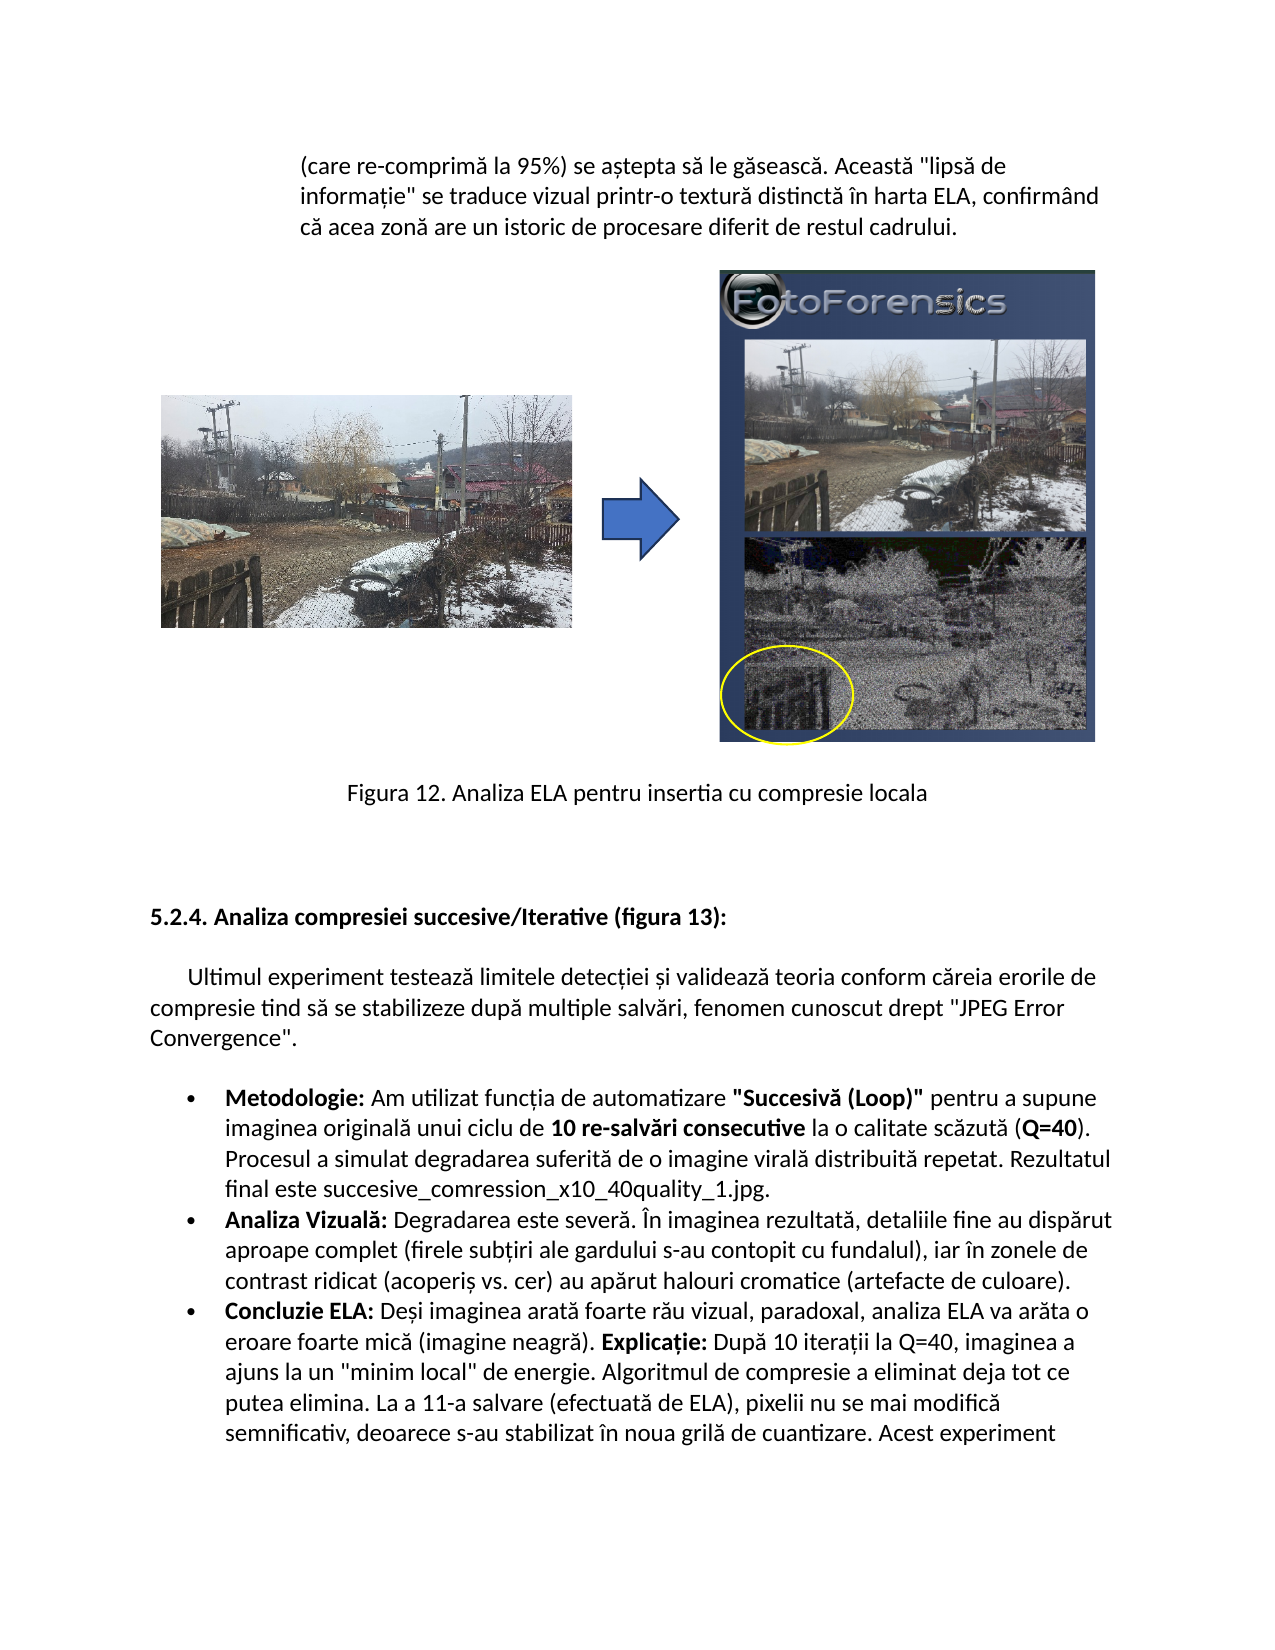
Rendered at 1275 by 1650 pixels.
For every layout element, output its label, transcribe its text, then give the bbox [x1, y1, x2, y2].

picture [723, 648, 852, 742]
picture [719, 270, 1096, 742]
list Metodologie: Am utilizat funcția de automatizare "Succesivă (Loop)" pentru a supune imaginea originală unui ciclu de 10 re-salvări consecutive la o calitate scăzută (Q=40). Procesul a simulat degradarea suferită de o imagine virală distribuită repetat. Rezultatul final este succesive_comression_x10_40quality_1.jpg. [187, 1082, 1125, 1204]
picture [719, 696, 759, 742]
list Analiza Vizuală: Degradarea este severă. În imaginea rezultată, detaliile fine au dispărut aproape complet (firele subțiri ale gardului s-au contopit cu fundalul), iar în zonele de contrast ridicat (acoperiș vs. cer) au apărut halouri cromatice (artefacte de culoare). [187, 1204, 1125, 1296]
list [262, 150, 1125, 242]
text 5.2.4. Analiza compresiei succesive/Iterative (figura 13): [150, 901, 1125, 932]
text Ultimul experiment testează limitele detecției și validează teoria conform căreia erorile de compresie tind să se stabilizeze după multiple salvări, fenomen cunoscut drept "JPEG Error Convergence". [150, 961, 1125, 1053]
picture [159, 395, 573, 627]
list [187, 1296, 1125, 1448]
